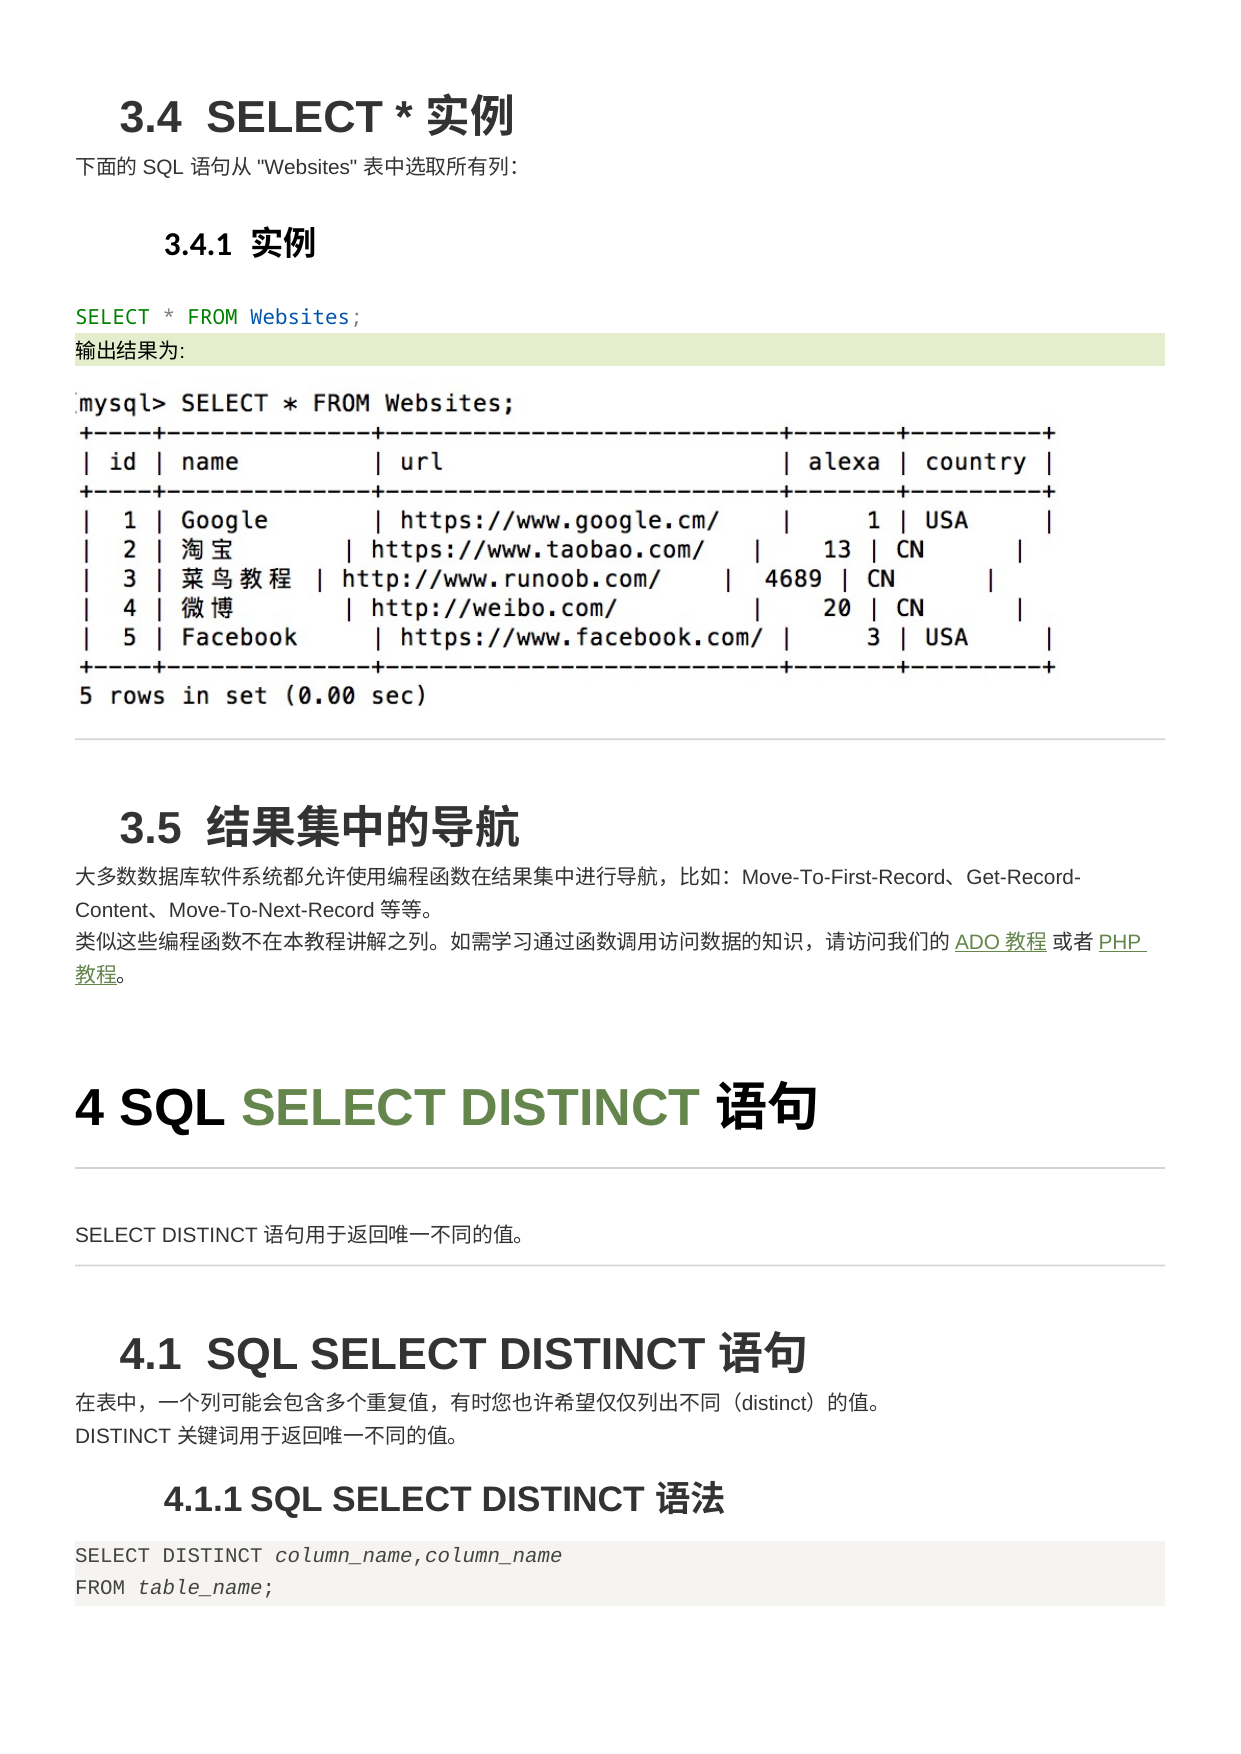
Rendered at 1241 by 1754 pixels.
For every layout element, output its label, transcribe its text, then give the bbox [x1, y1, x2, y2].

text SELECT * FROM Websites; [75, 301, 1165, 333]
subtitle SELECT * 实例 [119, 81, 1165, 146]
text 大多数数据库软件系统都允许使用编程函数在结果集中进行导航，比如：Move-To-First-Record、Get-Record-Content、Move-To-Next-Record 等等。 [75, 859, 1165, 924]
subtitle SQL SELECT DISTINCT 语法 [164, 1463, 1165, 1528]
text 类似这些编程函数不在本教程讲解之列。如需学习通过函数调用访问数据的知识，请访问我们的 ADO 教程 或者 PHP 教程。 [75, 924, 1165, 989]
subtitle SQL SELECT DISTINCT 语句 [75, 1054, 1165, 1152]
text SELECT DISTINCT 语句用于返回唯一不同的值。 [75, 1217, 1165, 1249]
subtitle SQL SELECT DISTINCT 语句 [119, 1317, 1165, 1382]
text 下面的 SQL 语句从 "Websites" 表中选取所有列： [75, 149, 1165, 181]
text 输出结果为: [75, 333, 1165, 366]
subtitle 结果集中的导航 [119, 791, 1165, 856]
text 在表中，一个列可能会包含多个重复值，有时您也许希望仅仅列出不同（distinct）的值。 [75, 1386, 1165, 1418]
picture [75, 380, 1196, 708]
subtitle 实例 [164, 208, 1165, 273]
text DISTINCT 关键词用于返回唯一不同的值。 [75, 1418, 1165, 1451]
text SELECT DISTINCT column_name,column_name FROM table_name; [75, 1541, 1165, 1606]
